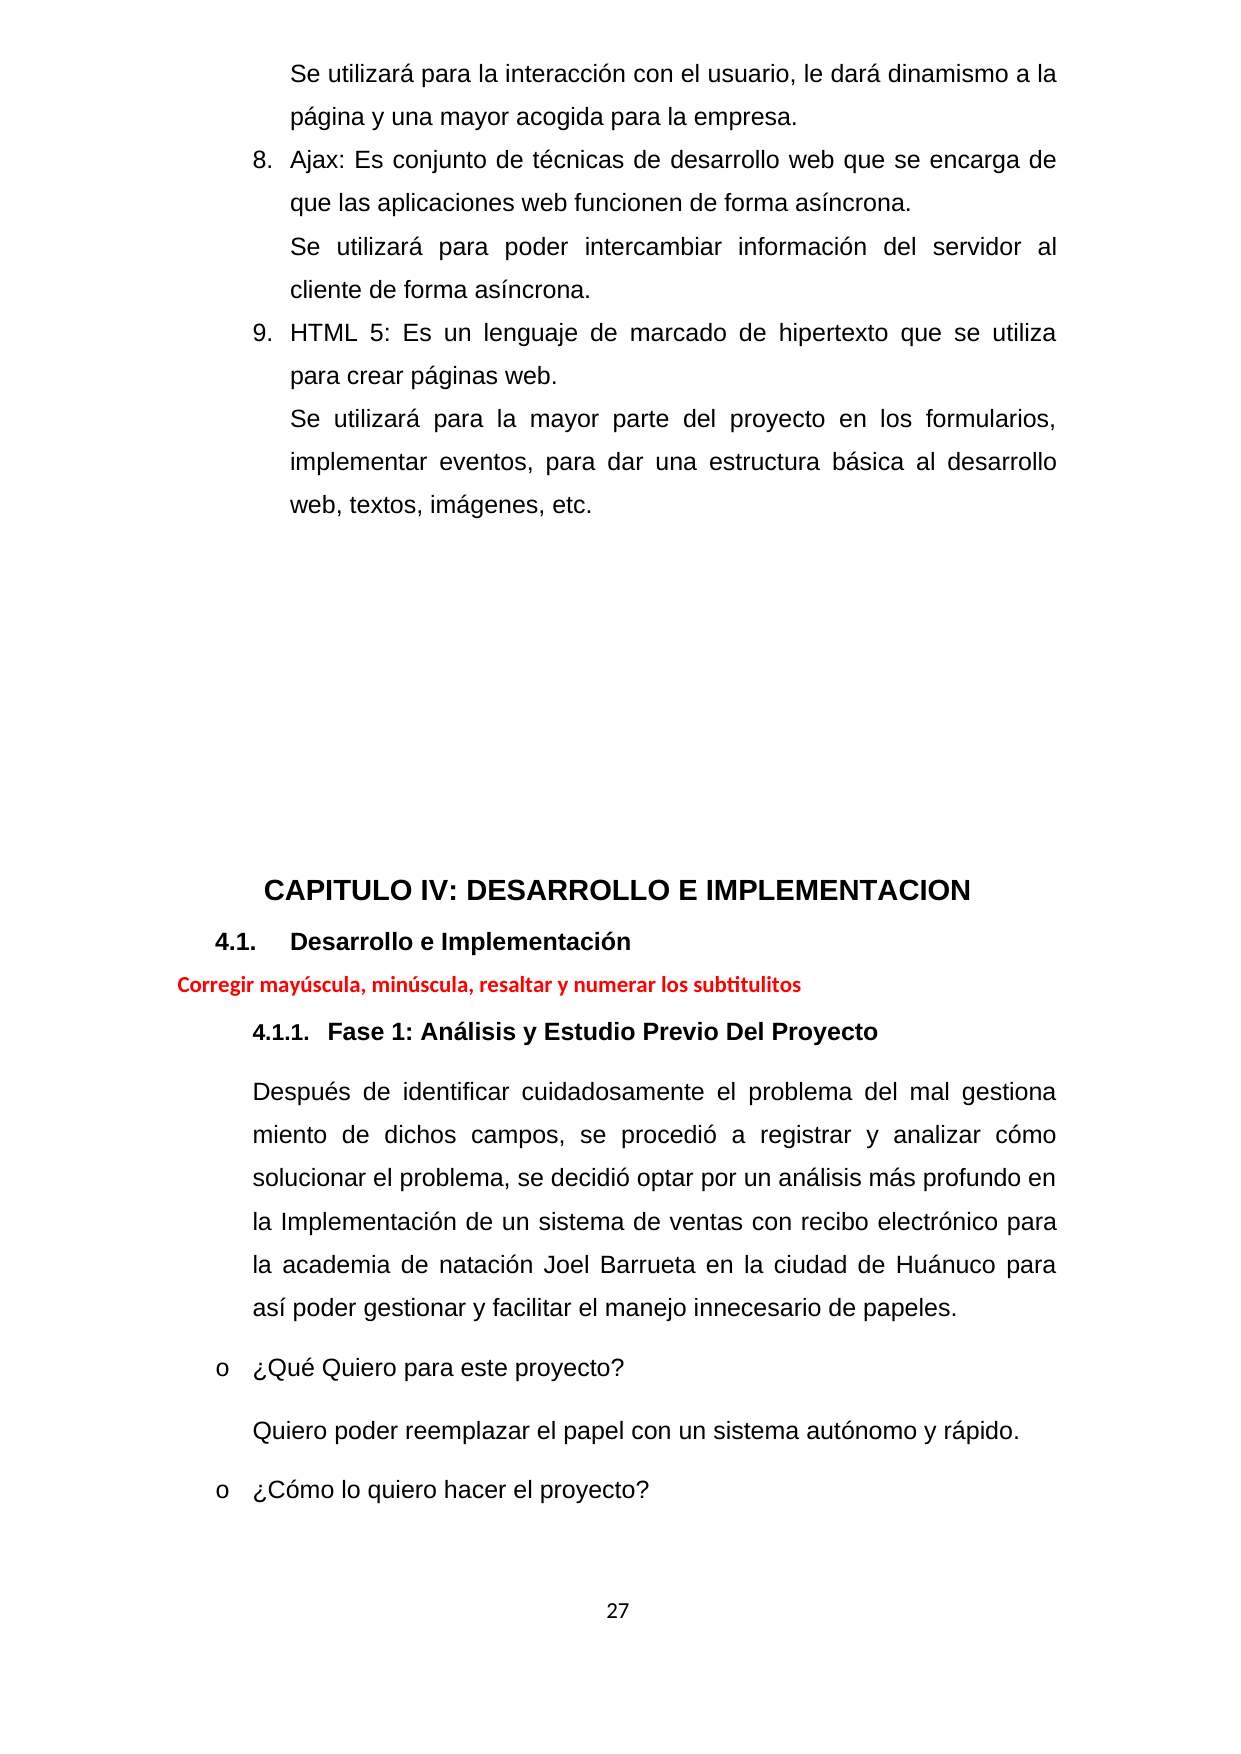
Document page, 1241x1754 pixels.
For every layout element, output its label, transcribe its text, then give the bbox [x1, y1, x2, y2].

list HTML 5: Es un lenguaje de marcado de hipertexto que se utiliza para crear páginas web. [252, 318, 1058, 390]
subtitle Desarrollo e Implementación [215, 927, 1058, 956]
list Ajax: Es conjunto de técnicas de desarrollo web que se encarga de que las aplicaciones web funcionen de forma asíncrona. [252, 145, 1058, 217]
list Se utilizará para poder intercambiar información del servidor al cliente de forma asíncrona. [290, 232, 1058, 303]
list ¿Qué Quiero para este proyecto? [215, 1353, 1058, 1383]
text Quiero poder reemplazar el papel con un sistema autónomo y rápido. [252, 1416, 1058, 1444]
text Corregir mayúscula, minúscula, resaltar y numerar los subtitulitos [177, 971, 1058, 998]
text Después de identificar cuidadosamente el problema del mal gestiona miento de dichos campos, se procedió a registrar y analizar cómo solucionar el problema, se decidió optar por un análisis más profundo en la Implementación de un sistema de ventas con recibo electrónico para la academia de natación Joel Barrueta en la ciudad de Huánuco para así poder gestionar y facilitar el manejo innecesario de papeles. [252, 1077, 1058, 1322]
list Se utilizará para la mayor parte del proyecto en los formularios, implementar eventos, para dar una estructura básica al desarrollo web, textos, imágenes, etc. [290, 404, 1058, 519]
list Se utilizará para la interacción con el usuario, le dará dinamismo a la página y una mayor acogida para la empresa. [290, 59, 1058, 131]
list Fase 1: Análisis y Estudio Previo Del Proyecto [252, 1017, 1058, 1046]
list ¿Cómo lo quiero hacer el proyecto? [215, 1475, 1058, 1506]
subtitle CAPITULO IV: DESARROLLO E IMPLEMENTACION [177, 873, 1058, 906]
